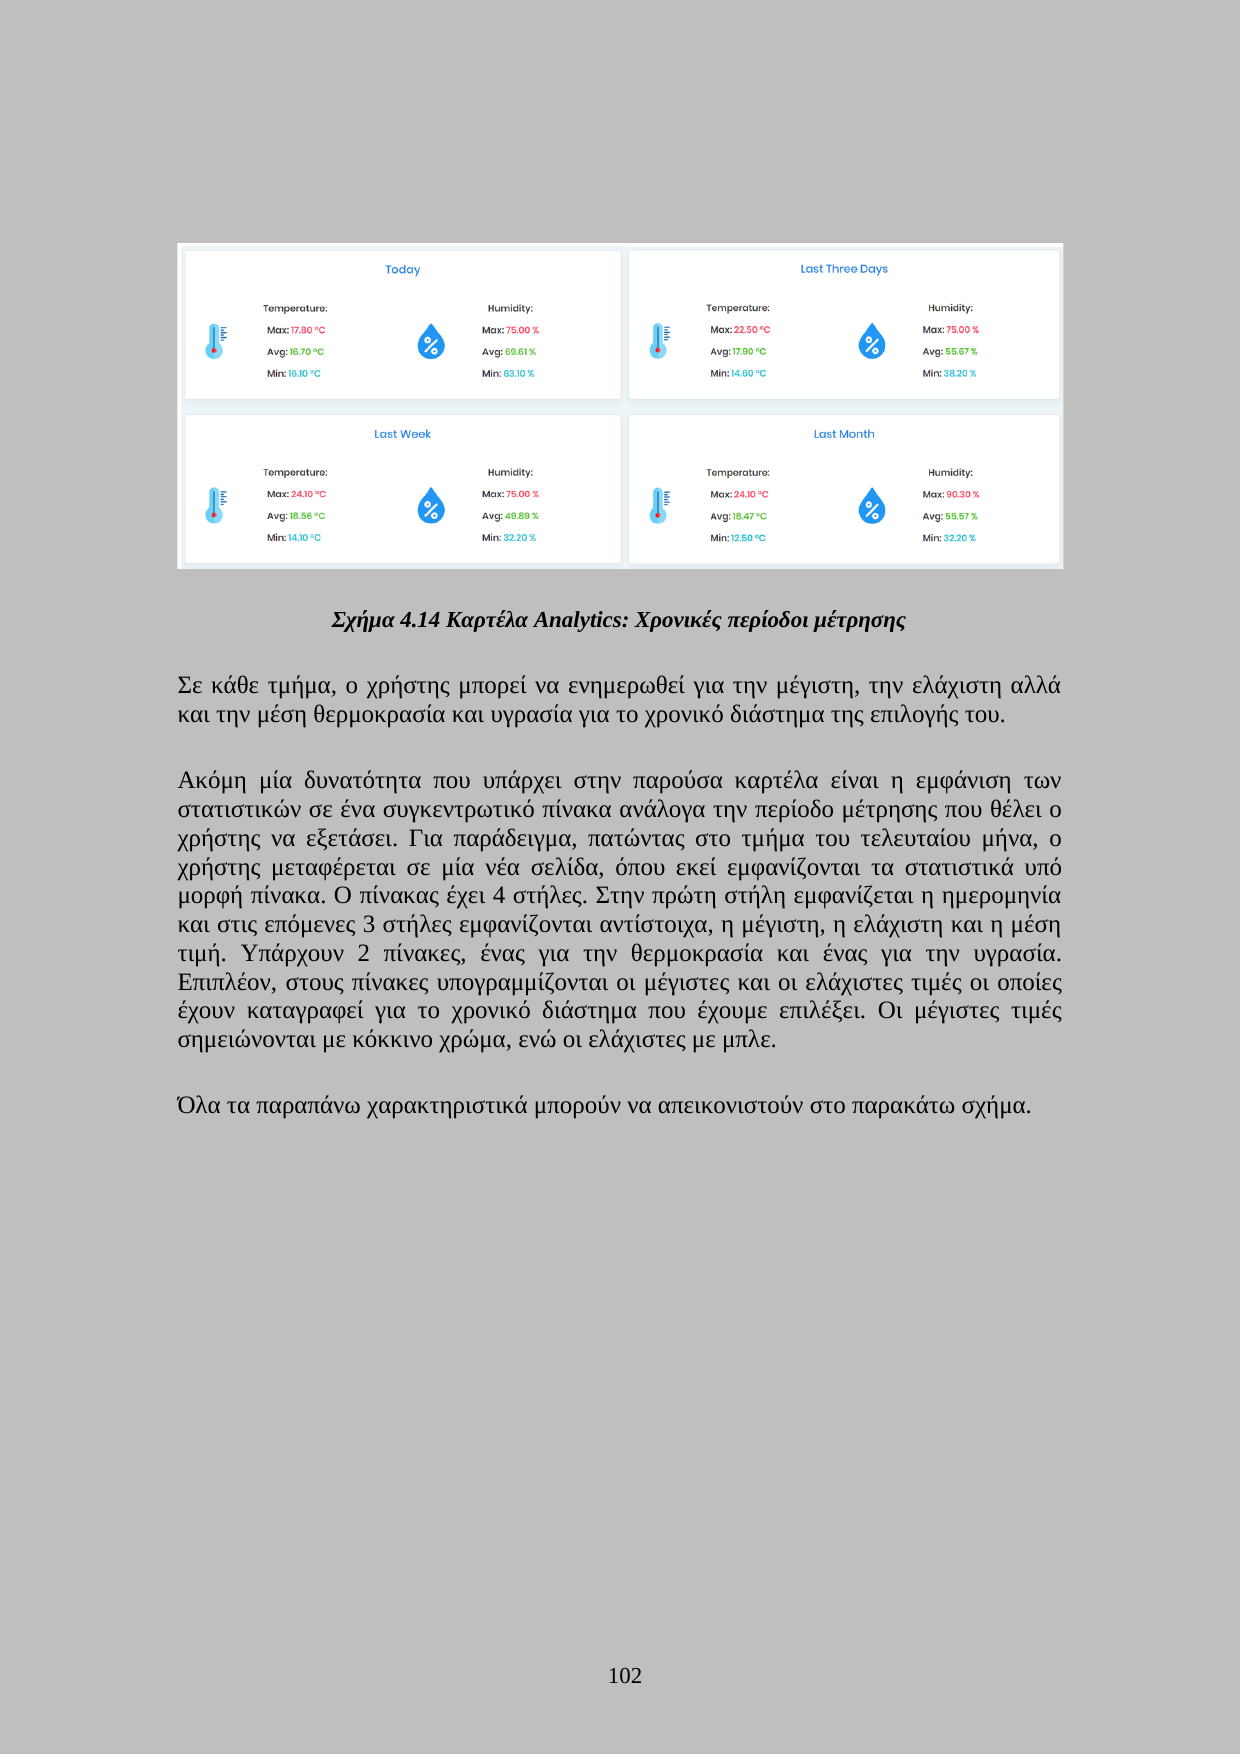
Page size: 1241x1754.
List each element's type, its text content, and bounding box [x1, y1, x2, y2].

text Ακόμη μία δυνατότητα που υπάρχει στην παρούσα καρτέλα είναι η εμφάνιση των στατιστικών σε ένα συγκεντρωτικό πίνακα ανάλογα την περίοδο μέτρησης που θέλει ο χρήστης να εξετάσει. Για παράδειγμα, πατώντας στο τμήμα του τελευταίου μήνα, ο χρήστης μεταφέρεται σε μία νέα σελίδα, όπου εκεί εμφανίζονται τα στατιστικά υπό μορφή πίνακα. Ο πίνακας έχει 4 στήλες. Στην πρώτη στήλη εμφανίζεται η ημερομηνία και στις επόμενες 3 στήλες εμφανίζονται αντίστοιχα, η μέγιστη, η ελάχιστη και η μέση τιμή. Υπάρχουν 2 πίνακες, ένας για την θερμοκρασία και ένας για την υγρασία. Επιπλέον, στους πίνακες υπογραμμίζονται οι μέγιστες και οι ελάχιστες τιμές οι οποίες έχουν καταγραφεί για το χρονικό διάστημα που έχουμε επιλέξει. Οι μέγιστες τιμές σημειώνονται με κόκκινο χρώμα, ενώ οι ελάχιστες με μπλε. [177, 765, 1063, 1053]
picture [177, 243, 1064, 569]
text Σε κάθε τμήμα, ο χρήστης μπορεί να ενημερωθεί για την μέγιστη, την ελάχιστη αλλά και την μέση θερμοκρασία και υγρασία για το χρονικό διάστημα της επιλογής του. [177, 670, 1063, 728]
text Σχήμα 4.14 Καρτέλα Analytics: Χρονικές περίοδοι μέτρησης [177, 607, 1063, 633]
text Όλα τα παραπάνω χαρακτηριστικά μπορούν να απεικονιστούν στο παρακάτω σχήμα. [177, 1090, 1063, 1119]
